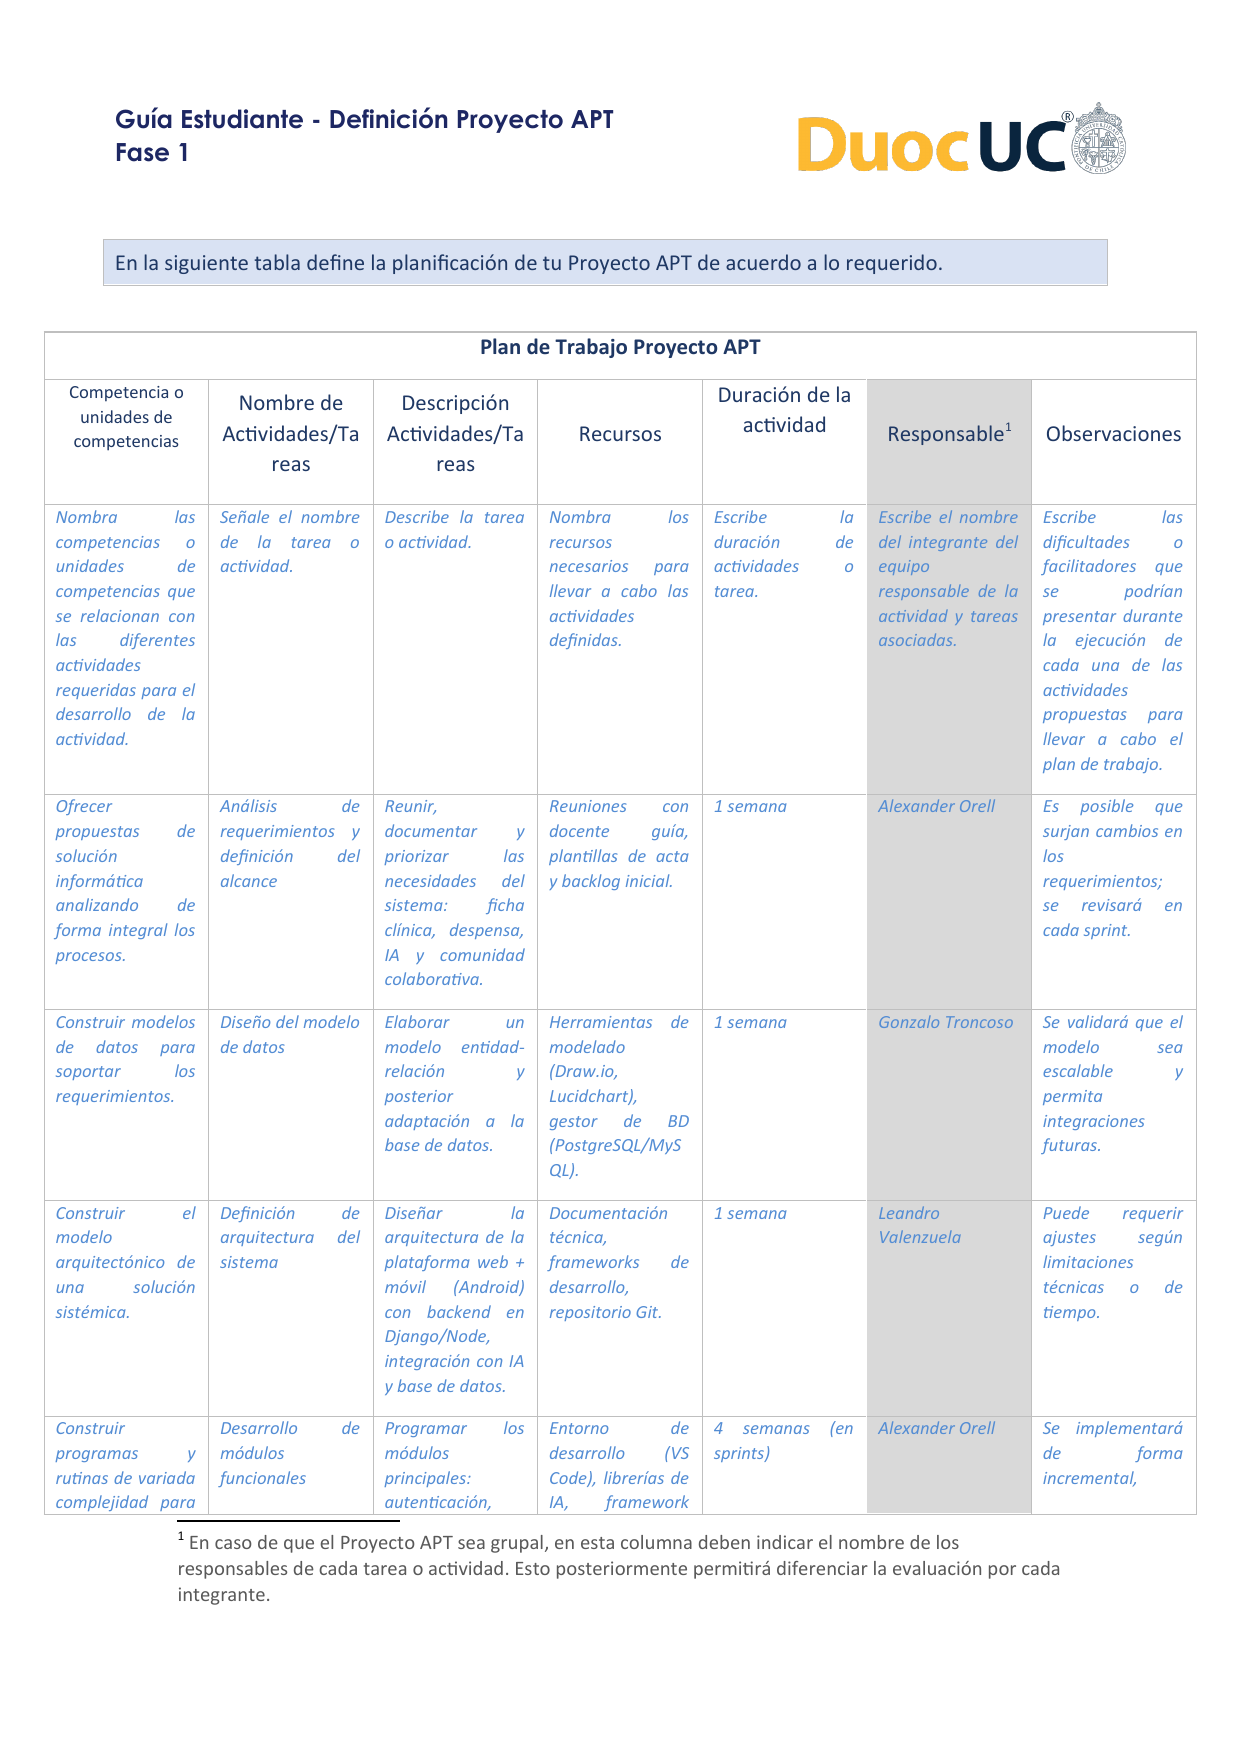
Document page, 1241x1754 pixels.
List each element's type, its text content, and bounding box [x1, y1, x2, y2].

table_cell Diseñar la arquitectura de la plataforma web + móvil (Android) con backend en Django/Node, integración con IA y base de datos. [374, 1201, 537, 1416]
table_cell Es posible que surjan cambios en los requerimientos; se revisará en cada sprint. [1032, 795, 1196, 1009]
table_cell Escribe las dificultades o facilitadores que se podrían presentar durante la ejecución de cada una de las actividades propuestas para llevar a cabo el plan de trabajo. [1032, 505, 1196, 794]
picture [798, 102, 1126, 174]
table_cell 1 semana [703, 1201, 866, 1416]
table_cell Reunir, documentar y priorizar las necesidades del sistema: ficha clínica, despensa, IA y comunidad colaborativa. [374, 795, 537, 1009]
table_cell Recursos [538, 380, 702, 504]
table_cell Escribe el nombre del integrante del equipo responsable de la actividad y tareas asociadas. [867, 505, 1031, 794]
table_cell Desarrollo de módulos funcionales [209, 1417, 373, 1513]
table_cell Ofrecer propuestas de solución informática analizando de forma integral los procesos. [45, 795, 208, 1009]
table_cell Puede requerir ajustes según limitaciones técnicas o de tiempo. [1032, 1201, 1196, 1416]
table_cell 4 semanas (en sprints) [703, 1417, 866, 1513]
table_cell Diseño del modelo de datos [209, 1010, 373, 1200]
table_cell Señale el nombre de la tarea o actividad. [209, 505, 373, 794]
table_cell En la siguiente tabla define la planificación de tu Proyecto APT de acuerdo a lo requerido. [104, 240, 1107, 284]
table_cell Descripción Actividades/Tareas [374, 380, 537, 504]
table_cell Leandro Valenzuela [867, 1201, 1031, 1416]
table_cell Elaborar un modelo entidad-relación y posterior adaptación a la base de datos. [374, 1010, 537, 1200]
table_cell Se validará que el modelo sea escalable y permita integraciones futuras. [1032, 1010, 1196, 1200]
table_cell Alexander Orell [867, 1417, 1031, 1513]
table_cell Definición de arquitectura del sistema [209, 1201, 373, 1416]
table_cell Observaciones [1032, 380, 1196, 504]
table_cell 1 semana [703, 1010, 866, 1200]
table_cell Construir programas y rutinas de variada complejidad para dar solución a requerimientos. [45, 1417, 208, 1513]
table_cell Documentación técnica, frameworks de desarrollo, repositorio Git. [538, 1201, 702, 1416]
table_cell Construir modelos de datos para soportar los requerimientos. [45, 1010, 208, 1200]
table_cell Construir el modelo arquitectónico de una solución sistémica. [45, 1201, 208, 1416]
table_cell Nombra las competencias o unidades de competencias que se relacionan con las diferentes actividades requeridas para el desarrollo de la actividad. [45, 505, 208, 794]
table_cell Se implementará de forma incremental, priorizando MVP. [1032, 1417, 1196, 1513]
table_cell Herramientas de modelado (Draw.io, Lucidchart), gestor de BD (PostgreSQL/MySQL). [538, 1010, 702, 1200]
table_cell Duración de la actividad [703, 380, 866, 504]
table_cell Describe la tarea o actividad. [374, 505, 537, 794]
table_cell Nombra los recursos necesarios para llevar a cabo las actividades definidas. [538, 505, 702, 794]
table_cell Alexander Orell [867, 795, 1031, 1009]
table_cell Entorno de desarrollo (VS Code), librerías de IA, framework React/Tailwind. [538, 1417, 702, 1513]
table_cell Reuniones con docente guía, plantillas de acta y backlog inicial. [538, 795, 702, 1009]
table_cell 1 semana [703, 795, 866, 1009]
table_cell Análisis de requerimientos y definición del alcance [209, 795, 373, 1009]
table_cell Escribe la duración de actividades o tarea. [703, 505, 866, 794]
table_cell Competencia o unidades de competencias [45, 380, 208, 504]
table_cell Gonzalo Troncoso [867, 1010, 1031, 1200]
table_header Plan de Trabajo Proyecto APT [45, 333, 1196, 379]
table_cell Nombre de Actividades/Tareas [209, 380, 373, 504]
table_cell Responsable [867, 380, 1031, 504]
table_cell Programar los módulos principales: autenticación, ficha clínica, despensa, IA, recetario y reportería. [374, 1417, 537, 1513]
